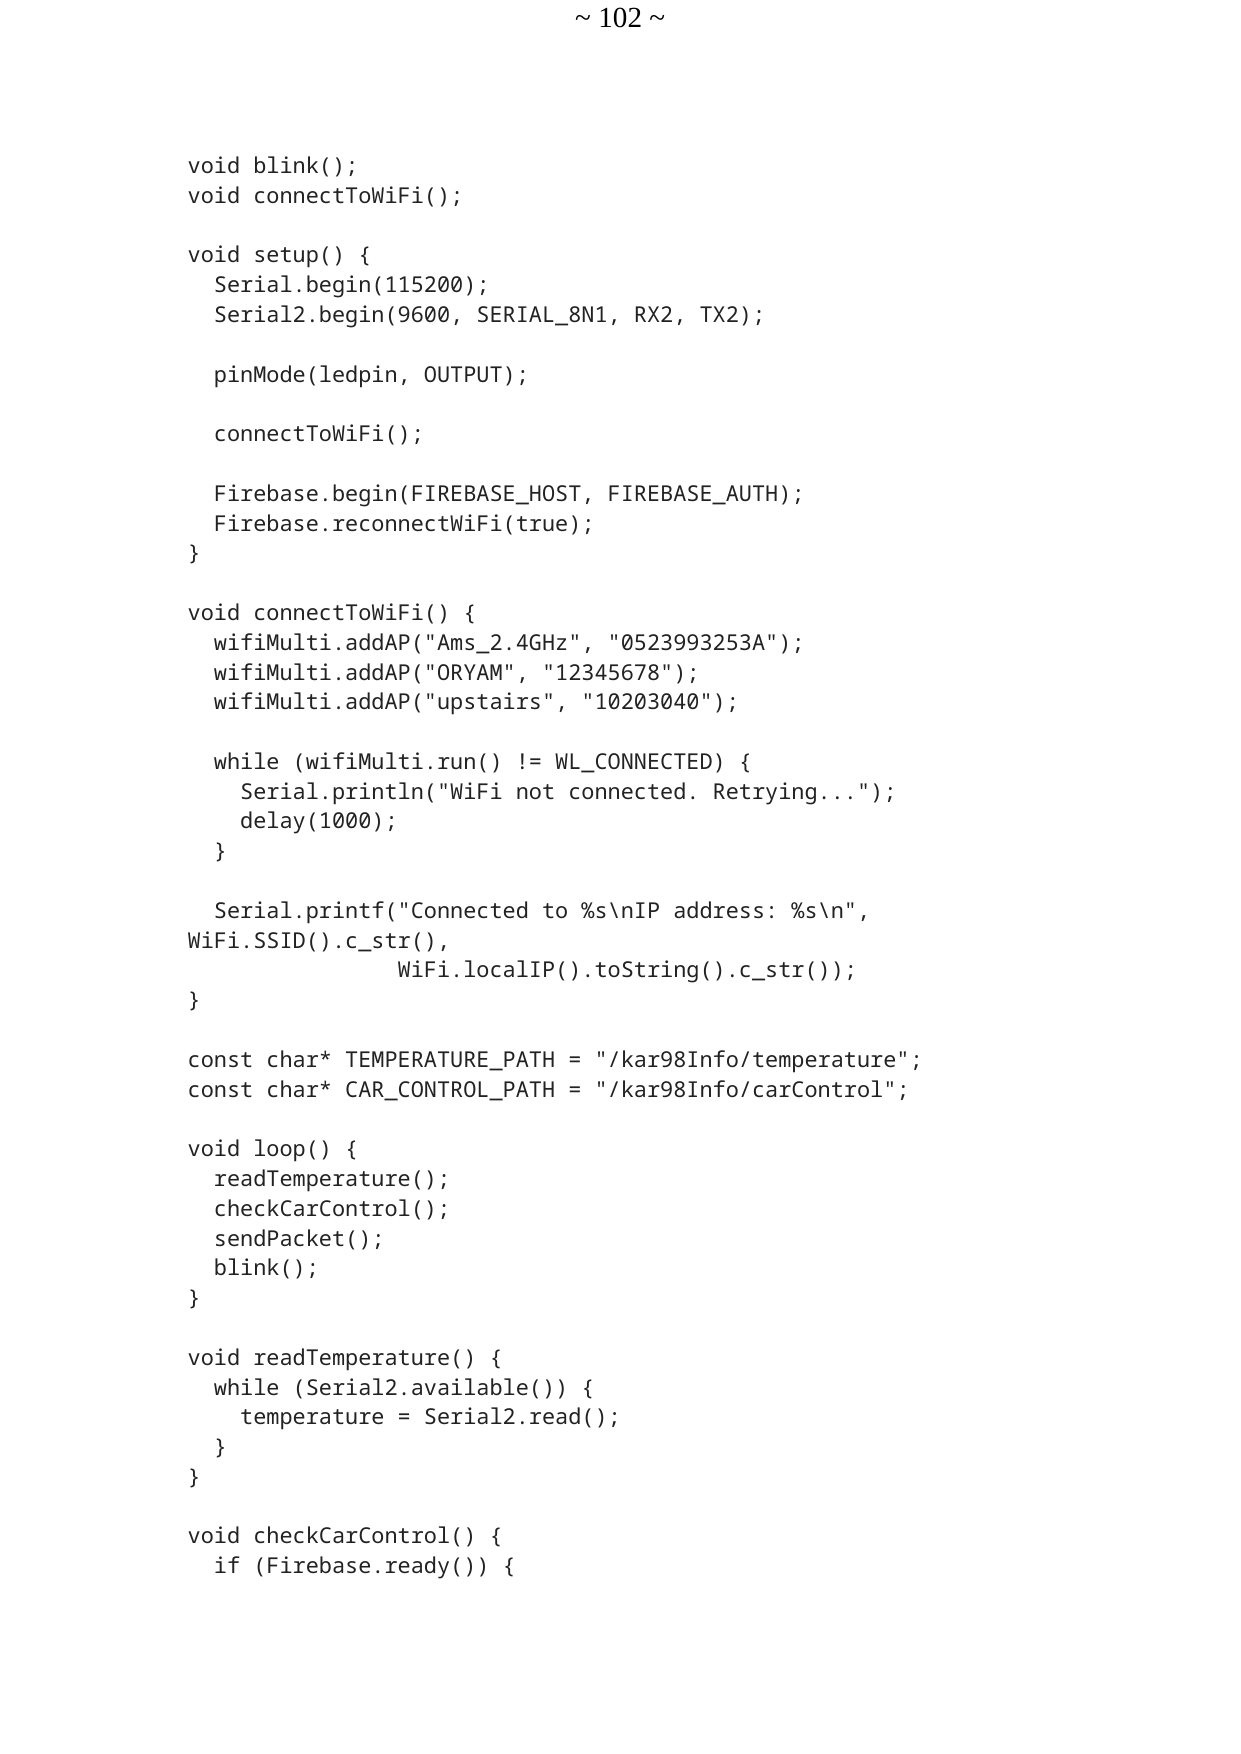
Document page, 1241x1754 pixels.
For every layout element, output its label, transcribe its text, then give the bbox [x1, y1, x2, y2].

text const char* CAR_CONTROL_PATH = "/kar98Info/carControl"; [187, 1073, 1053, 1103]
text wifiMulti.addAP("upstairs", "10203040"); [187, 686, 1053, 716]
text } [187, 1282, 1053, 1312]
text while (wifiMulti.run() != WL_CONNECTED) { [187, 746, 1053, 776]
text void loop() { [187, 1133, 1053, 1163]
text void blink(); [187, 150, 1053, 180]
text void checkCarControl() { [187, 1520, 1053, 1550]
text blink(); [187, 1252, 1053, 1282]
text Serial.printf("Connected to %s\nIP address: %s\n", WiFi.SSID().c_str(), [187, 895, 1053, 954]
text delay(1000); [187, 805, 1053, 835]
text Firebase.reconnectWiFi(true); [187, 507, 1053, 537]
text } [187, 984, 1053, 1014]
text void connectToWiFi(); [187, 180, 1053, 209]
text void connectToWiFi() { [187, 597, 1053, 627]
text wifiMulti.addAP("Ams_2.4GHz", "0523993253A"); [187, 627, 1053, 656]
text void readTemperature() { [187, 1342, 1053, 1371]
text wifiMulti.addAP("ORYAM", "12345678"); [187, 656, 1053, 686]
text temperature = Serial2.read(); [187, 1401, 1053, 1431]
text checkCarControl(); [187, 1193, 1053, 1222]
text Serial.begin(115200); [187, 269, 1053, 299]
text WiFi.localIP().toString().c_str()); [187, 954, 1053, 984]
text pinMode(ledpin, OUTPUT); [187, 358, 1053, 388]
text readTemperature(); [187, 1163, 1053, 1193]
text while (Serial2.available()) { [187, 1371, 1053, 1401]
text Firebase.begin(FIREBASE_HOST, FIREBASE_AUTH); [187, 478, 1053, 507]
text Serial.println("WiFi not connected. Retrying..."); [187, 776, 1053, 805]
text connectToWiFi(); [187, 418, 1053, 448]
text const char* TEMPERATURE_PATH = "/kar98Info/temperature"; [187, 1044, 1053, 1073]
text Serial2.begin(9600, SERIAL_8N1, RX2, TX2); [187, 299, 1053, 329]
text void setup() { [187, 239, 1053, 269]
text } [187, 1431, 1053, 1461]
text if (Firebase.ready()) { [187, 1550, 1053, 1580]
text } [187, 1461, 1053, 1491]
text } [187, 537, 1053, 567]
text sendPacket(); [187, 1222, 1053, 1252]
text } [187, 835, 1053, 865]
